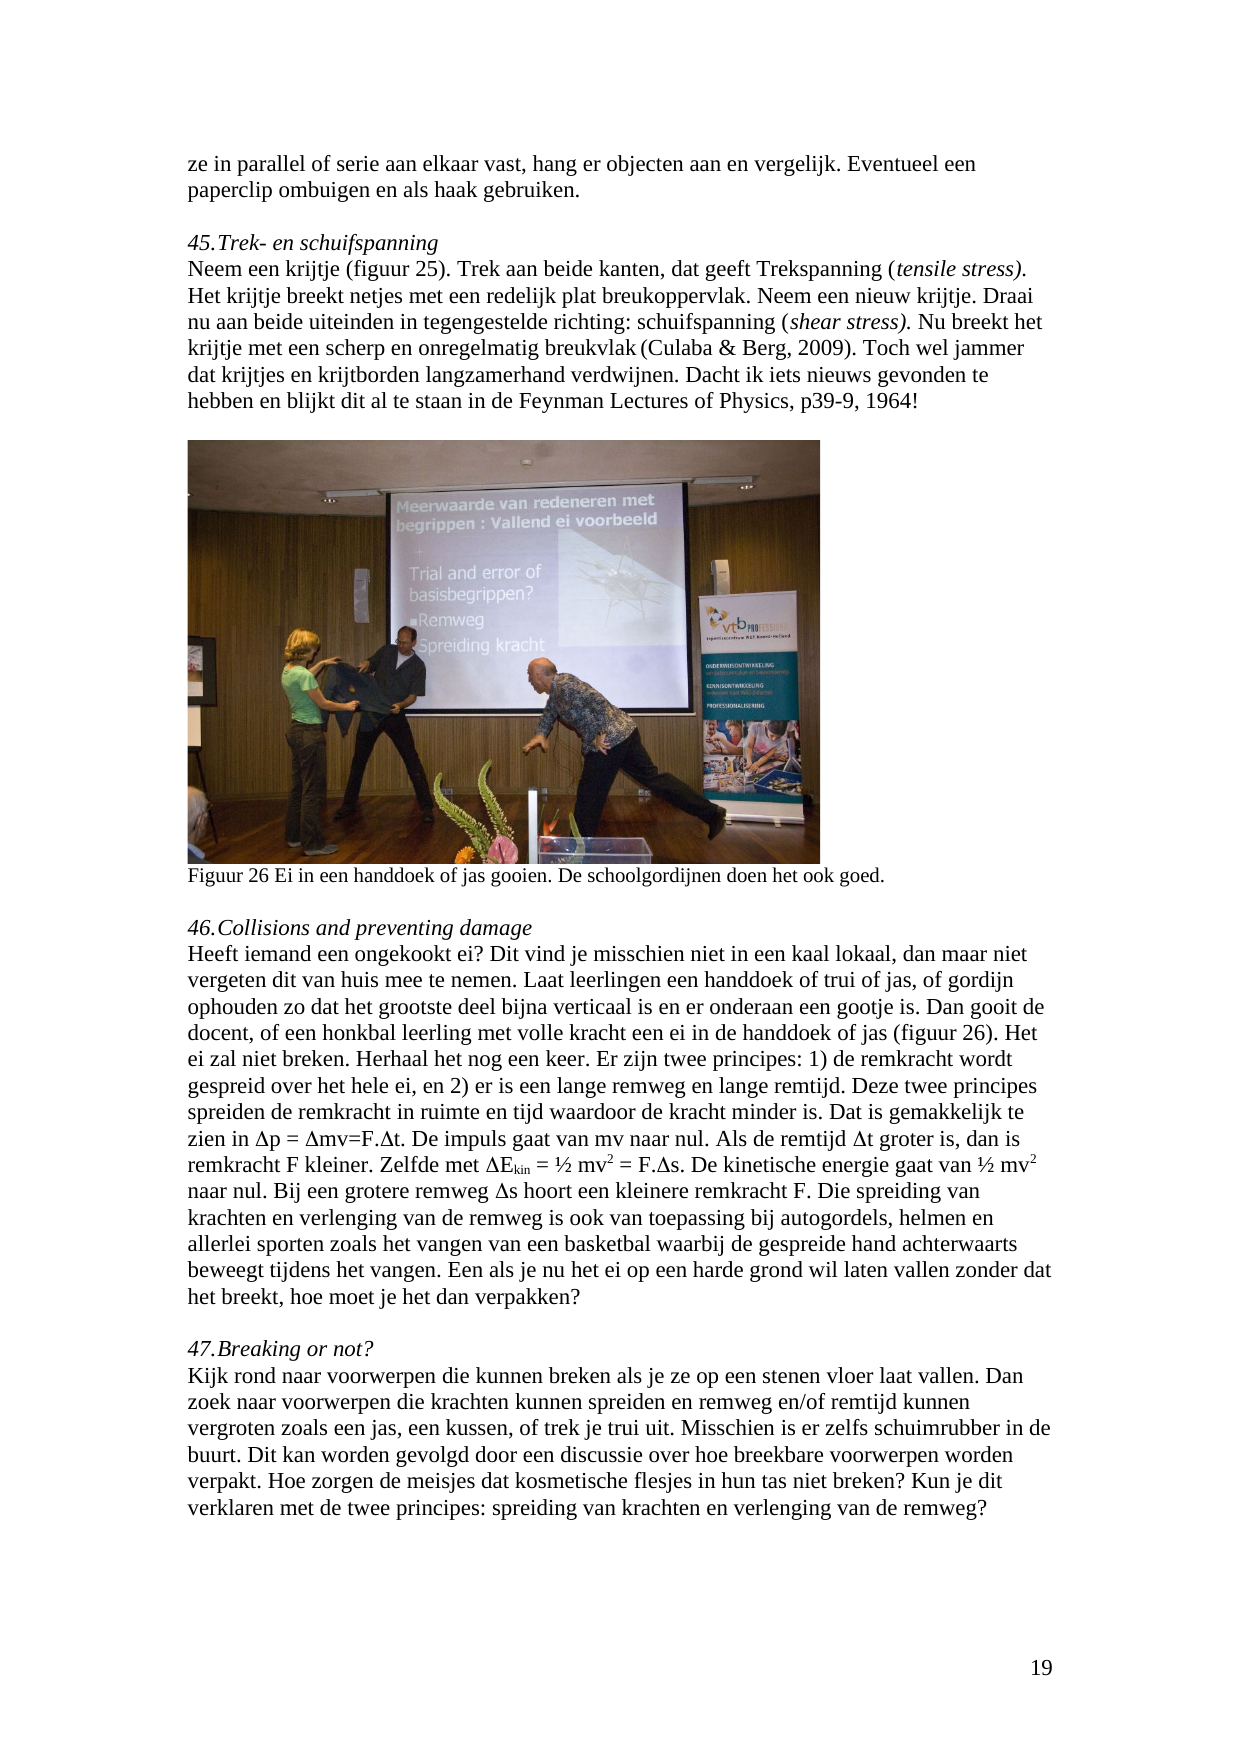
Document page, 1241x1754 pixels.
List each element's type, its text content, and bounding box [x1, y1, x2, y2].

text Figuur 26 Ei in een handdoek of jas gooien. De schoolgordijnen doen het ook goed. [187, 863, 1053, 887]
subtitle Trek- en schuifspanning [187, 229, 1053, 255]
text Heeft iemand een ongekookt ei? Dit vind je misschien niet in een kaal lokaal, dan maar niet vergeten dit van huis mee te nemen. Laat leerlingen een handdoek of trui of jas, of gordijn ophouden zo dat het grootste deel bijna verticaal is en er onderaan een gootje is. Dan gooit de docent, of een honkbal leerling met volle kracht een ei in de handdoek of jas (figuur 26). Het ei zal niet breken. Herhaal het nog een keer. Er zijn twee principes: 1) de remkracht wordt gespreid over het hele ei, en 2) er is een lange remweg en lange remtijd. Deze twee principes spreiden de remkracht in ruimte en tijd waardoor de kracht minder is. Dat is gemakkelijk te zien in p = mv=F.t. De impuls gaat van mv naar nul. Als de remtijd t groter is, dan is remkracht F kleiner. Zelfde met Ekin = ½ mv2 = F.s. De kinetische energie gaat van ½ mv2 naar nul. Bij een grotere remweg s hoort een kleinere remkracht F. Die spreiding van krachten en verlenging van de remweg is ook van toepassing bij autogordels, helmen en allerlei sporten zoals het vangen van een basketbal waarbij de gespreide hand achterwaarts beweegt tijdens het vangen. Een als je nu het ei op een harde grond wil laten vallen zonder dat het breekt, hoe moet je het dan verpakken? [187, 940, 1053, 1309]
subtitle Collisions and preventing damage [187, 914, 1053, 940]
subtitle Breaking or not? [187, 1335, 1053, 1362]
text Kijk rond naar voorwerpen die kunnen breken als je ze op een stenen vloer laat vallen. Dan zoek naar voorwerpen die krachten kunnen spreiden en remweg en/of remtijd kunnen vergroten zoals een jas, een kussen, of trek je trui uit. Misschien is er zelfs schuimrubber in de buurt. Dit kan worden gevolgd door een discussie over hoe breekbare voorwerpen worden verpakt. Hoe zorgen de meisjes dat kosmetische flesjes in hun tas niet breken? Kun je dit verklaren met de twee principes: spreiding van krachten en verlenging van de remweg? [187, 1362, 1053, 1520]
text Neem een krijtje (figuur 25). Trek aan beide kanten, dat geeft Trekspanning (tensile stress). Het krijtje breekt netjes met een redelijk plat breukoppervlak. Neem een nieuw krijtje. Draai nu aan beide uiteinden in tegengestelde richting: schuifspanning (shear stress). Nu breekt het krijtje met een scherp en onregelmatig breukvlak (Culaba & Berg, 2009). Toch wel jammer dat krijtjes en krijtborden langzamerhand verdwijnen. Dacht ik iets nieuws gevonden te hebben en blijkt dit al te staan in de Feynman Lectures of Physics, p39-9, 1964! [187, 255, 1053, 413]
picture [187, 440, 821, 864]
